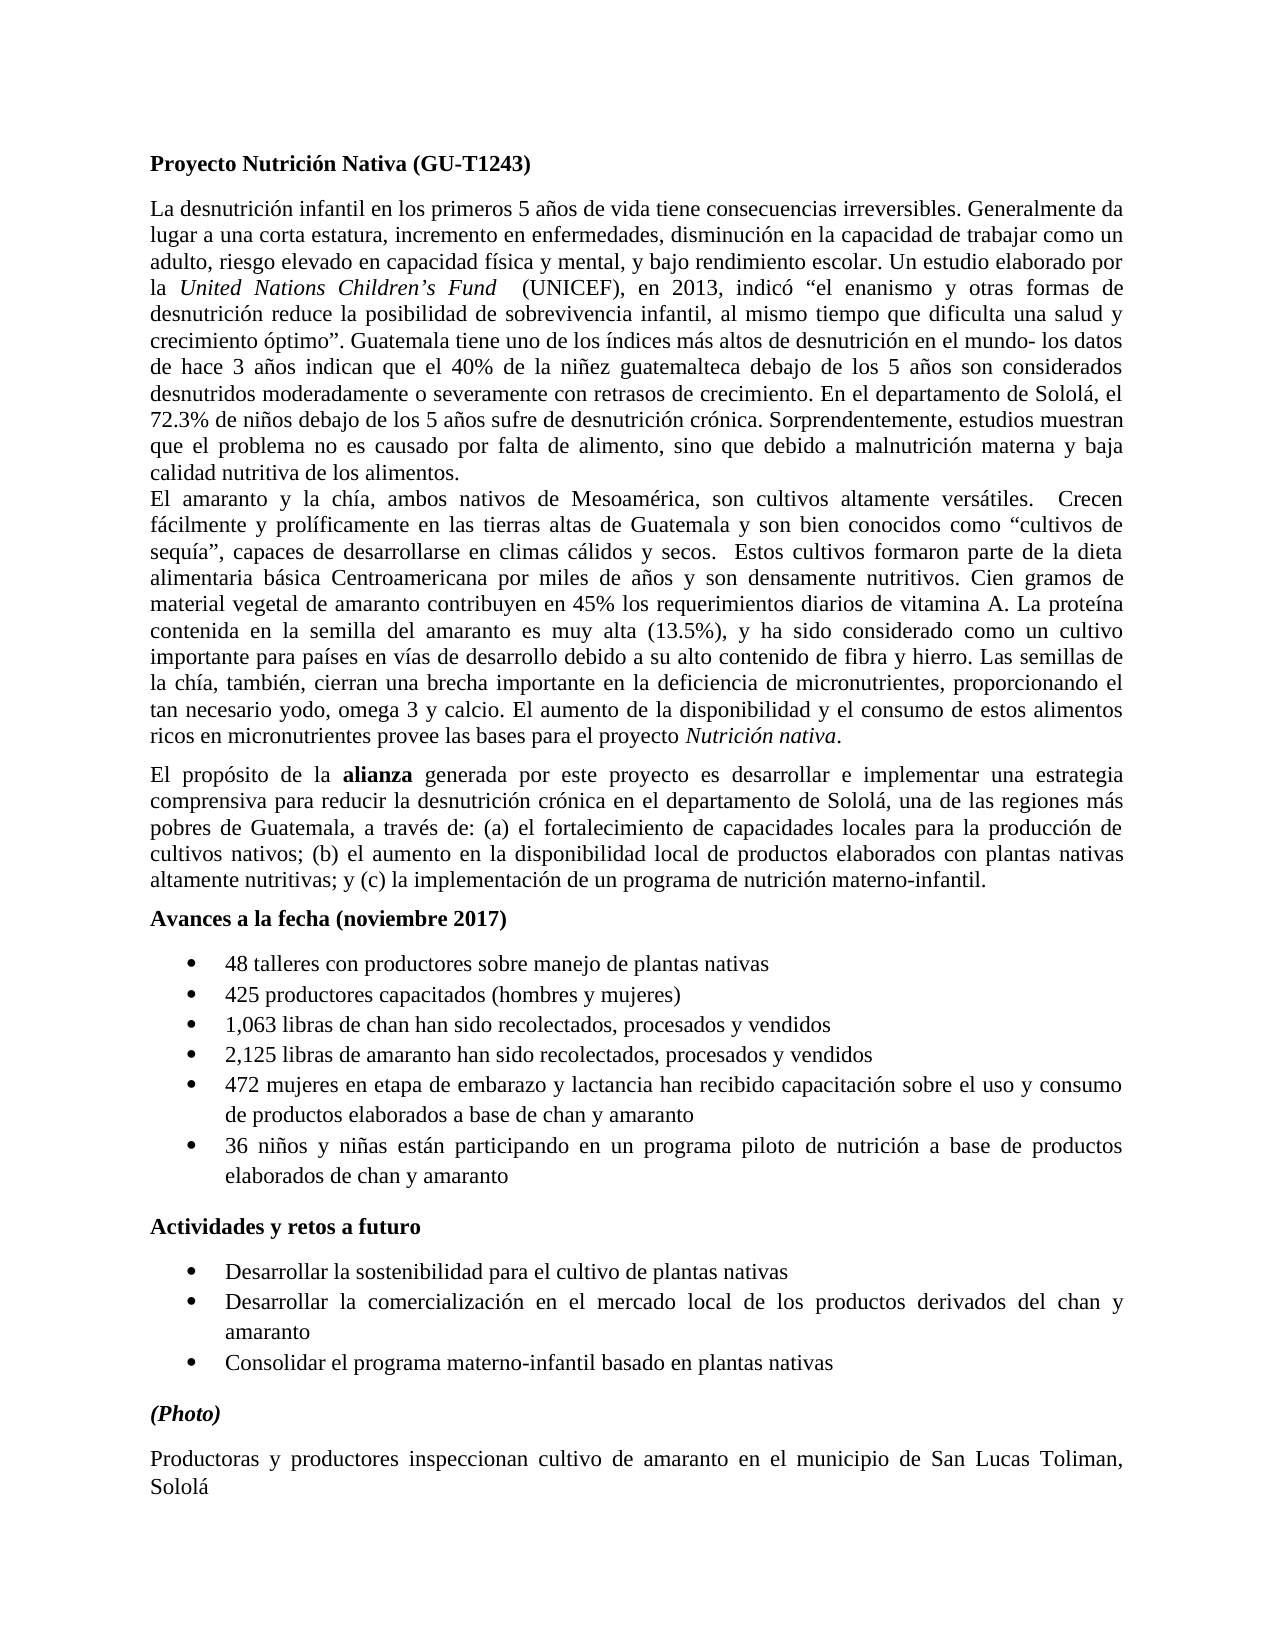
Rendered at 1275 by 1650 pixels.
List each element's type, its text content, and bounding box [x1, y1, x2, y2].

text La desnutrición infantil en los primeros 5 años de vida tiene consecuencias irreversibles. Generalmente da lugar a una corta estatura, incremento en enfermedades, disminución en la capacidad de trabajar como un adulto, riesgo elevado en capacidad física y mental, y bajo rendimiento escolar. Un estudio elaborado por la United Nations Children’s Fund (UNICEF), en 2013, indicó “el enanismo y otras formas de desnutrición reduce la posibilidad de sobrevivencia infantil, al mismo tiempo que dificulta una salud y crecimiento óptimo”. Guatemala tiene uno de los índices más altos de desnutrición en el mundo- los datos de hace 3 años indican que el 40% de la niñez guatemalteca debajo de los 5 años son considerados desnutridos moderadamente o severamente con retrasos de crecimiento. En el departamento de Sololá, el 72.3% de niños debajo de los 5 años sufre de desnutrición crónica. Sorprendentemente, estudios muestran que el problema no es causado por falta de alimento, sino que debido a malnutrición materna y baja calidad nutritiva de los alimentos. [150, 195, 1125, 485]
text El amaranto y la chía, ambos nativos de Mesoamérica, son cultivos altamente versátiles. Crecen fácilmente y prolíficamente en las tierras altas de Guatemala y son bien conocidos como “cultivos de sequía”, capaces de desarrollarse en climas cálidos y secos. Estos cultivos formaron parte de la dieta alimentaria básica Centroamericana por miles de años y son densamente nutritivos. Cien gramos de material vegetal de amaranto contribuyen en 45% los requerimientos diarios de vitamina A. La proteína contenida en la semilla del amaranto es muy alta (13.5%), y ha sido considerado como un cultivo importante para países en vías de desarrollo debido a su alto contenido de fibra y hierro. Las semillas de la chía, también, cierran una brecha importante en la deficiencia de micronutrientes, proporcionando el tan necesario yodo, omega 3 y calcio. El aumento de la disponibilidad y el consumo de estos alimentos ricos en micronutrientes provee las bases para el proyecto Nutrición nativa. [150, 485, 1125, 748]
list Consolidar el programa materno-infantil basado en plantas nativas [187, 1349, 1125, 1375]
list 472 mujeres en etapa de embarazo y lactancia han recibido capacitación sobre el uso y consumo de productos elaborados a base de chan y amaranto [187, 1071, 1125, 1128]
list 1,063 libras de chan han sido recolectados, procesados y vendidos [187, 1011, 1125, 1037]
text El propósito de la alianza generada por este proyecto es desarrollar e implementar una estrategia comprensiva para reducir la desnutrición crónica en el departamento de Sololá, una de las regiones más pobres de Guatemala, a través de: (a) el fortalecimiento de capacidades locales para la producción de cultivos nativos; (b) el aumento en la disponibilidad local de productos elaborados con plantas nativas altamente nutritivas; y (c) la implementación de un programa de nutrición materno-infantil. [150, 761, 1125, 893]
text Actividades y retos a futuro [150, 1213, 1125, 1239]
text Proyecto Nutrición Nativa (GU-T1243) [150, 150, 1125, 176]
list 425 productores capacitados (hombres y mujeres) [187, 981, 1125, 1007]
list Desarrollar la comercialización en el mercado local de los productos derivados del chan y amaranto [187, 1288, 1125, 1345]
list 48 talleres con productores sobre manejo de plantas nativas [187, 950, 1125, 977]
list 36 niños y niñas están participando en un programa piloto de nutrición a base de productos elaborados de chan y amaranto [187, 1132, 1125, 1188]
text Productoras y productores inspeccionan cultivo de amaranto en el municipio de San Lucas Toliman, Sololá [150, 1445, 1125, 1499]
list Desarrollar la sostenibilidad para el cultivo de plantas nativas [187, 1258, 1125, 1284]
list 2,125 libras de amaranto han sido recolectados, procesados y vendidos [187, 1041, 1125, 1067]
text Avances a la fecha (noviembre 2017) [150, 905, 1125, 932]
text (Photo) [150, 1400, 1125, 1426]
